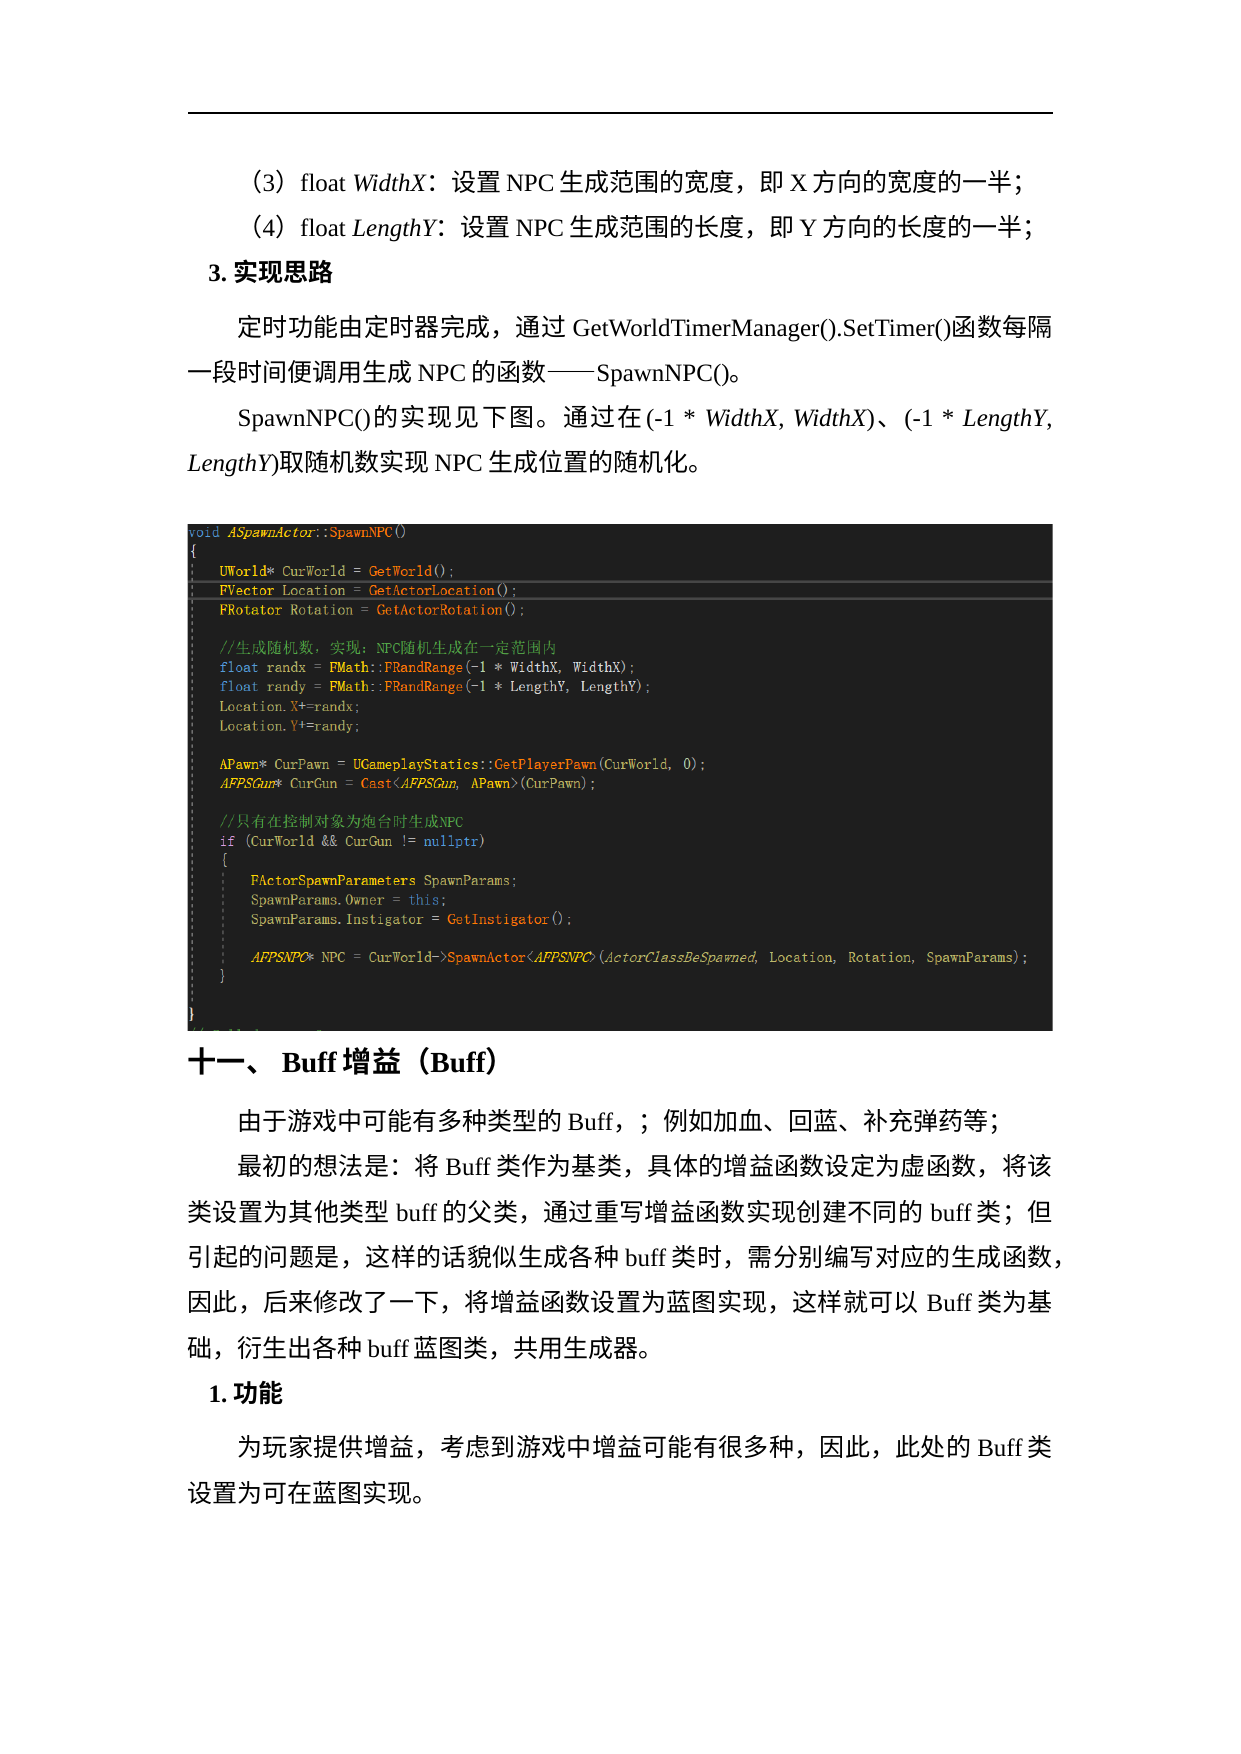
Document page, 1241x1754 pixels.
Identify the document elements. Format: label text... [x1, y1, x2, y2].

text 定时功能由定时器完成，通过GetWorldTimerManager().SetTimer()函数每隔一段时间便调用生成NPC的函数——SpawnNPC()。 [187, 307, 1053, 388]
text SpawnNPC()的实现见下图。通过在(-1 * WidthX, WidthX)、(-1 * LengthY, LengthY)取随机数实现NPC生成位置的随机化。 [187, 398, 1053, 479]
subtitle 实现思路 [208, 253, 1053, 289]
text 最初的想法是：将Buff类作为基类，具体的增益函数设定为虚函数，将该类设置为其他类型buff的父类，通过重写增益函数实现创建不同的buff类；但引起的问题是，这样的话貌似生成各种buff类时，需分别编写对应的生成函数，因此，后来修改了一下，将增益函数设置为蓝图实现，这样就可以Buff类为基础，衍生出各种buff蓝图类，共用生成器。 [187, 1147, 1053, 1364]
subtitle Buff增益（Buff） [187, 1038, 1053, 1080]
text （4）float LengthY：设置NPC生成范围的长度，即Y方向的长度的一半； [187, 207, 1053, 243]
picture [187, 524, 1053, 1031]
text （3）float WidthX：设置NPC生成范围的宽度，即X方向的宽度的一半； [187, 162, 1053, 198]
text 为玩家提供增益，考虑到游戏中增益可能有很多种，因此，此处的Buff类设置为可在蓝图实现。 [187, 1428, 1053, 1509]
subtitle 功能 [208, 1373, 1053, 1410]
text 由于游戏中可能有多种类型的Buff，；例如加血、回蓝、补充弹药等； [187, 1102, 1053, 1138]
